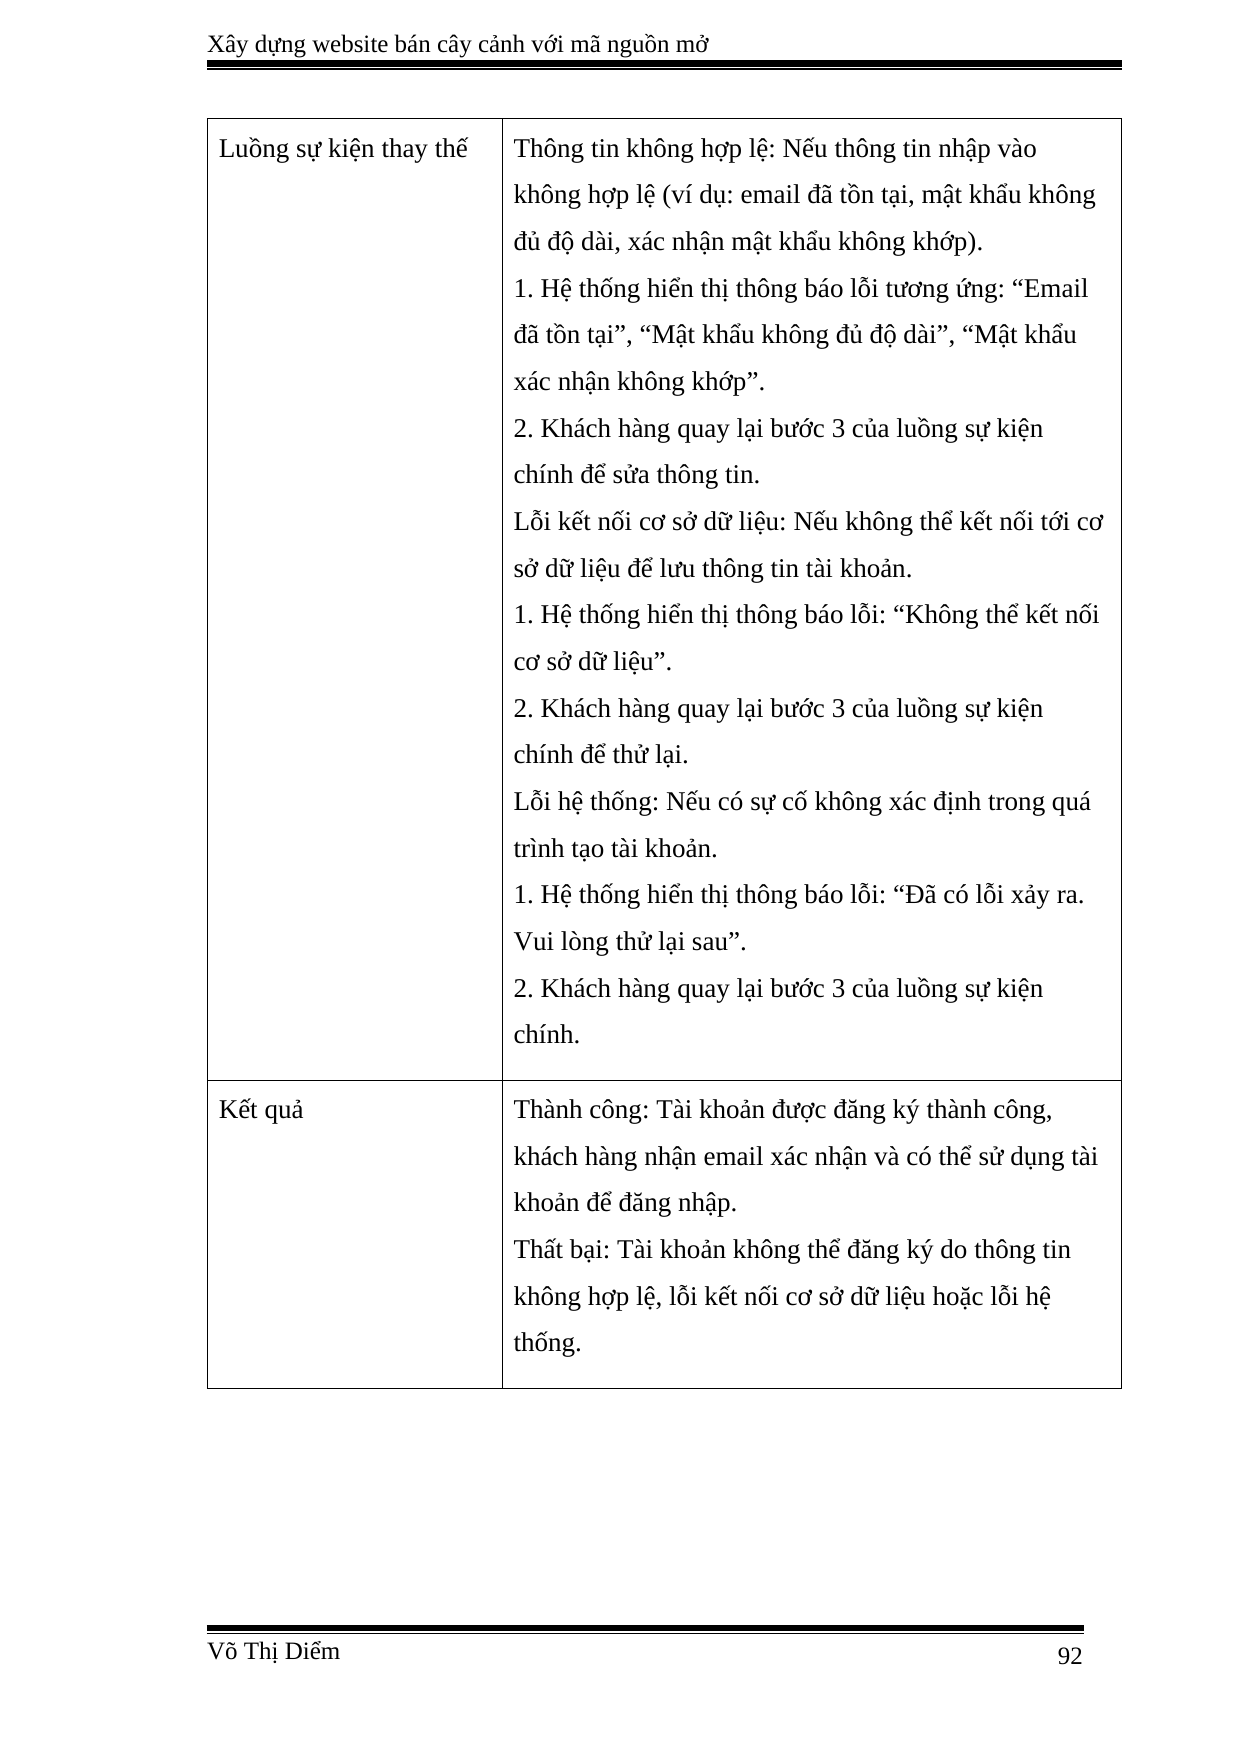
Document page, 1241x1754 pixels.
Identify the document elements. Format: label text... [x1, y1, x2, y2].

table_cell Thông tin không hợp lệ: Nếu thông tin nhập vào không hợp lệ (ví dụ: email đã tồn tại, mật khẩu không đủ độ dài, xác nhận mật khẩu không khớp). 1. Hệ thống hiển thị thông báo lỗi tương ứng: “Email đã tồn tại”, “Mật khẩu không đủ độ dài”, “Mật khẩu xác nhận không khớp”. 2. Khách hàng quay lại bước 3 của luồng sự kiện chính để sửa thông tin. Lỗi kết nối cơ sở dữ liệu: Nếu không thể kết nối tới cơ sở dữ liệu để lưu thông tin tài khoản. 1. Hệ thống hiển thị thông báo lỗi: “Không thể kết nối cơ sở dữ liệu”. 2. Khách hàng quay lại bước 3 của luồng sự kiện chính để thử lại. Lỗi hệ thống: Nếu có sự cố không xác định trong quá trình tạo tài khoản. 1. Hệ thống hiển thị thông báo lỗi: “Đã có lỗi xảy ra. Vui lòng thử lại sau”. 2. Khách hàng quay lại bước 3 của luồng sự kiện chính. [503, 119, 1121, 1079]
table_cell Thành công: Tài khoản được đăng ký thành công, khách hàng nhận email xác nhận và có thể sử dụng tài khoản để đăng nhập. Thất bại: Tài khoản không thể đăng ký do thông tin không hợp lệ, lỗi kết nối cơ sở dữ liệu hoặc lỗi hệ thống. [503, 1081, 1121, 1388]
table_cell Kết quả [208, 1081, 502, 1388]
table_cell Luồng sự kiện thay thế [208, 119, 502, 1079]
